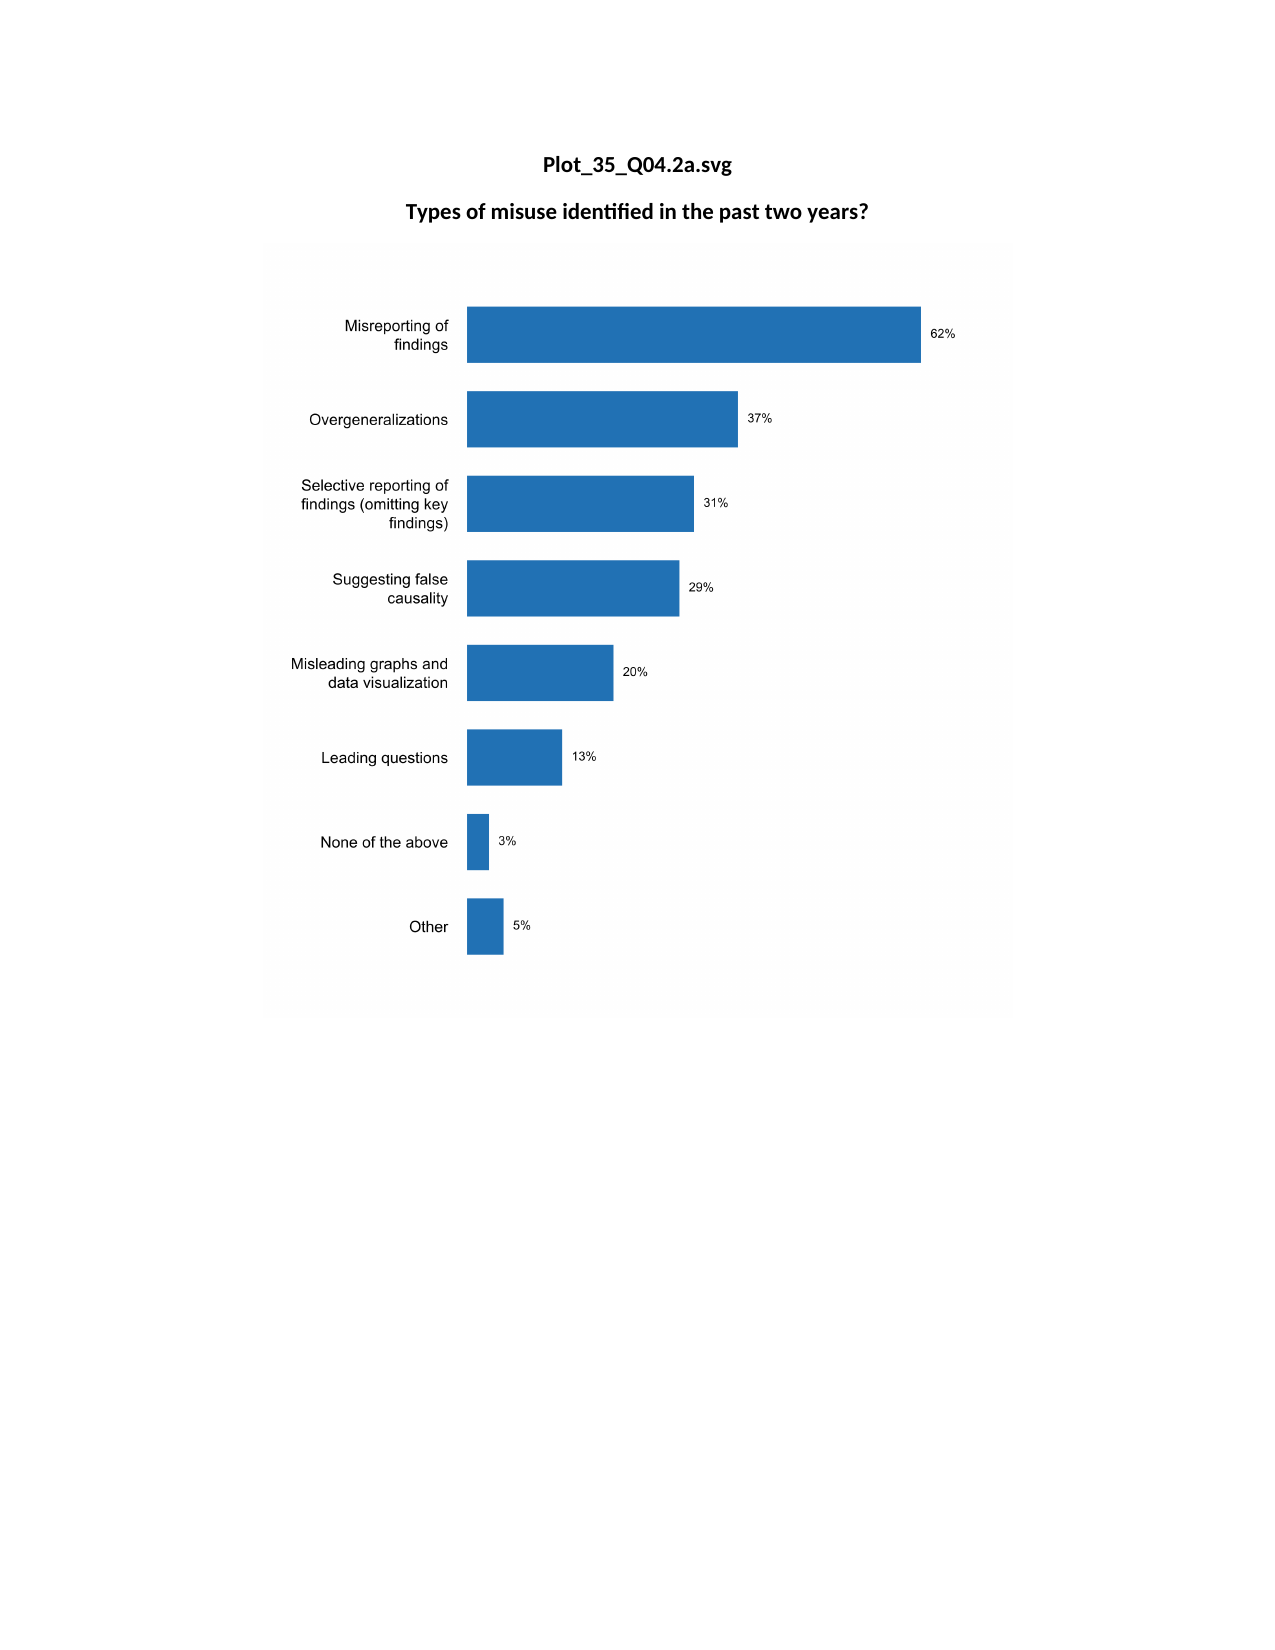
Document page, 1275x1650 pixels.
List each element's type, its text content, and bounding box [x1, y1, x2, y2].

picture [262, 243, 1013, 1018]
text Types of misuse identified in the past two years? [150, 197, 1125, 225]
text Plot_35_Q04.2a.svg [150, 150, 1125, 178]
